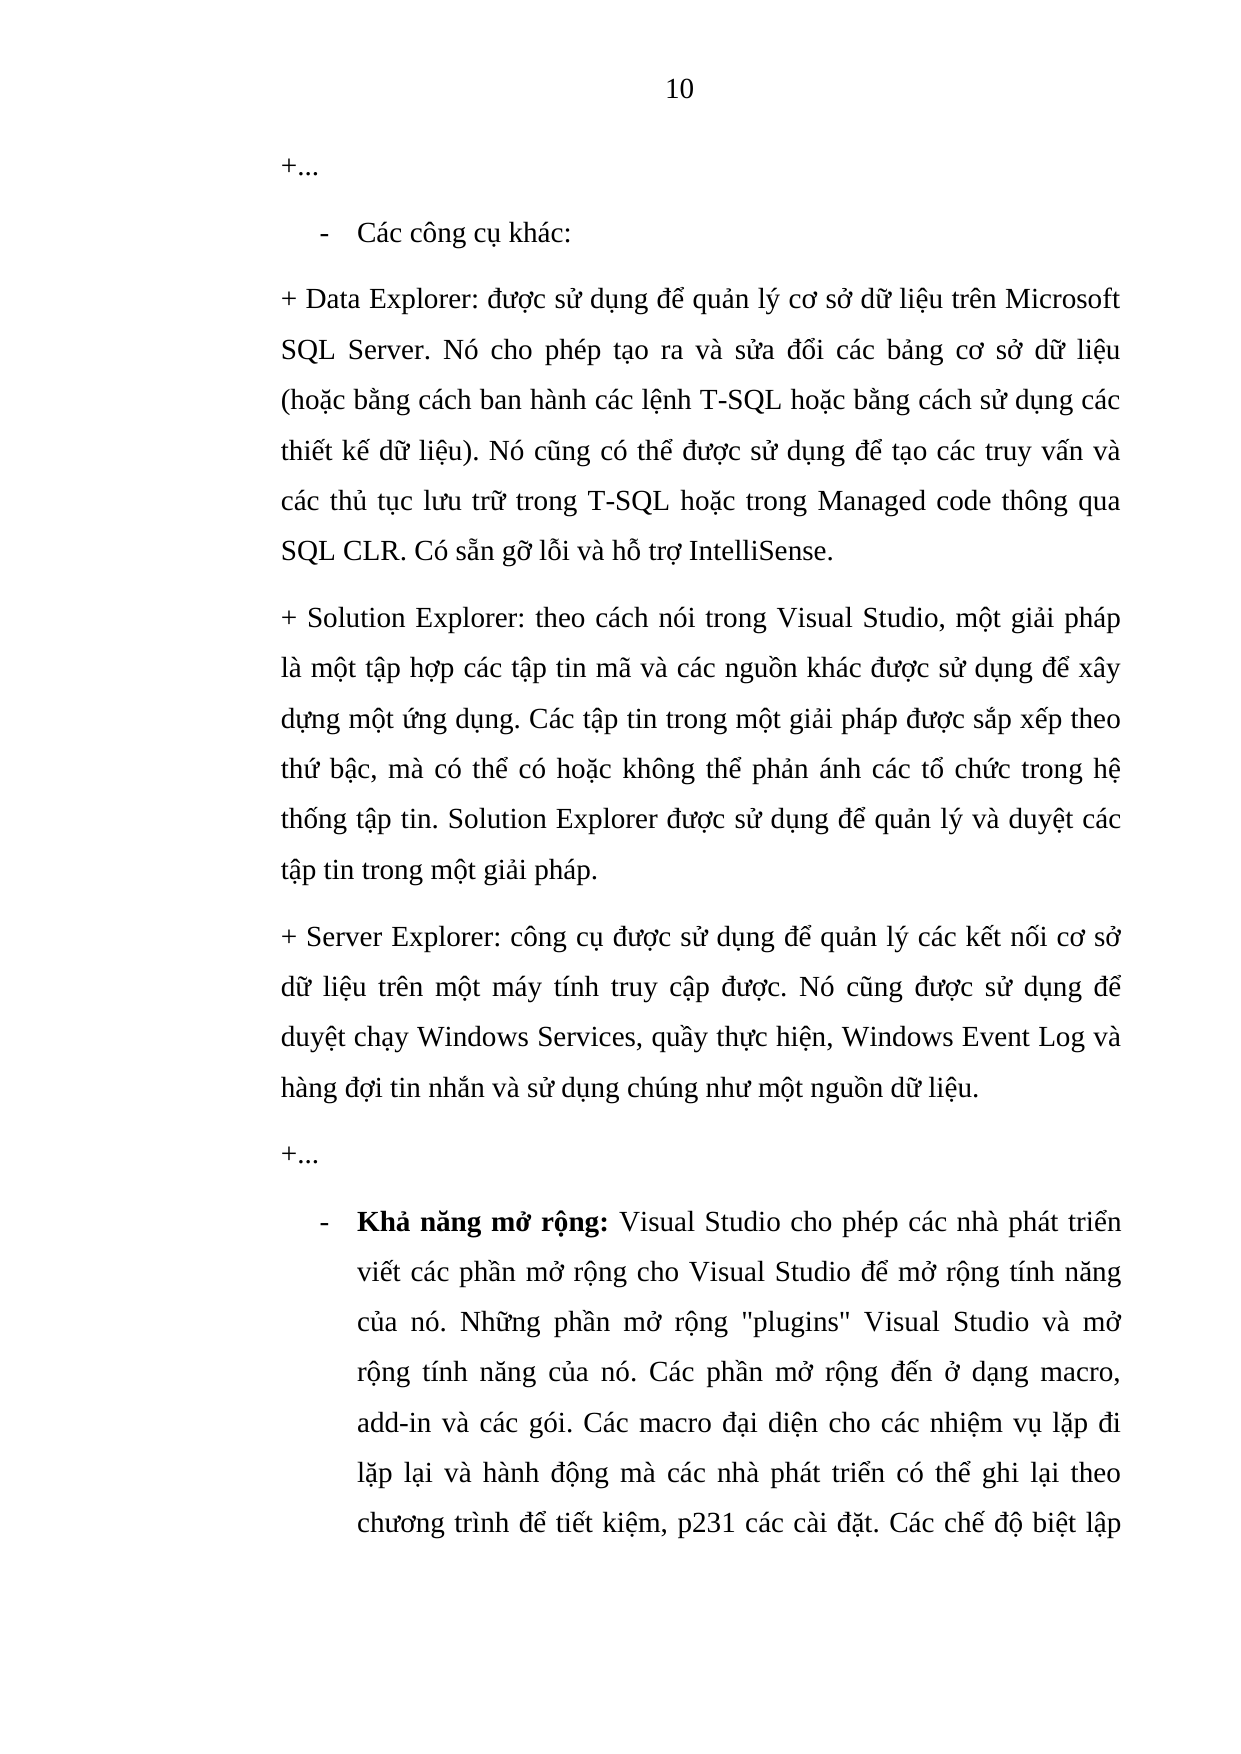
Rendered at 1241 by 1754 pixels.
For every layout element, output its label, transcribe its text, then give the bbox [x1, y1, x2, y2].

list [319, 1204, 1122, 1539]
text +... [281, 148, 1122, 181]
text + Server Explorer: công cụ được sử dụng để quản lý các kết nối cơ sở dữ liệu trên một máy tính truy cập được. Nó cũng được sử dụng để duyệt chạy Windows Services, quầy thực hiện, Windows Event Log và hàng đợi tin nhắn và sử dụng chúng như một nguồn dữ liệu. [281, 919, 1122, 1103]
text + Data Explorer: được sử dụng để quản lý cơ sở dữ liệu trên Microsoft SQL Server. Nó cho phép tạo ra và sửa đổi các bảng cơ sở dữ liệu (hoặc bằng cách ban hành các lệnh T-SQL hoặc bằng cách sử dụng các thiết kế dữ liệu). Nó cũng có thể được sử dụng để tạo các truy vấn và các thủ tục lưu trữ trong T-SQL hoặc trong Managed code thông qua SQL CLR. Có sẵn gỡ lỗi và hỗ trợ IntelliSense. [281, 282, 1122, 567]
list Các công cụ khác: [319, 215, 1122, 248]
text +... [281, 1137, 1122, 1170]
text + Solution Explorer: theo cách nói trong Visual Studio, một giải pháp là một tập hợp các tập tin mã và các nguồn khác được sử dụng để xây dựng một ứng dụng. Các tập tin trong một giải pháp được sắp xếp theo thứ bậc, mà có thể có hoặc không thể phản ánh các tổ chức trong hệ thống tập tin. Solution Explorer được sử dụng để quản lý và duyệt các tập tin trong một giải pháp. [281, 600, 1122, 885]
